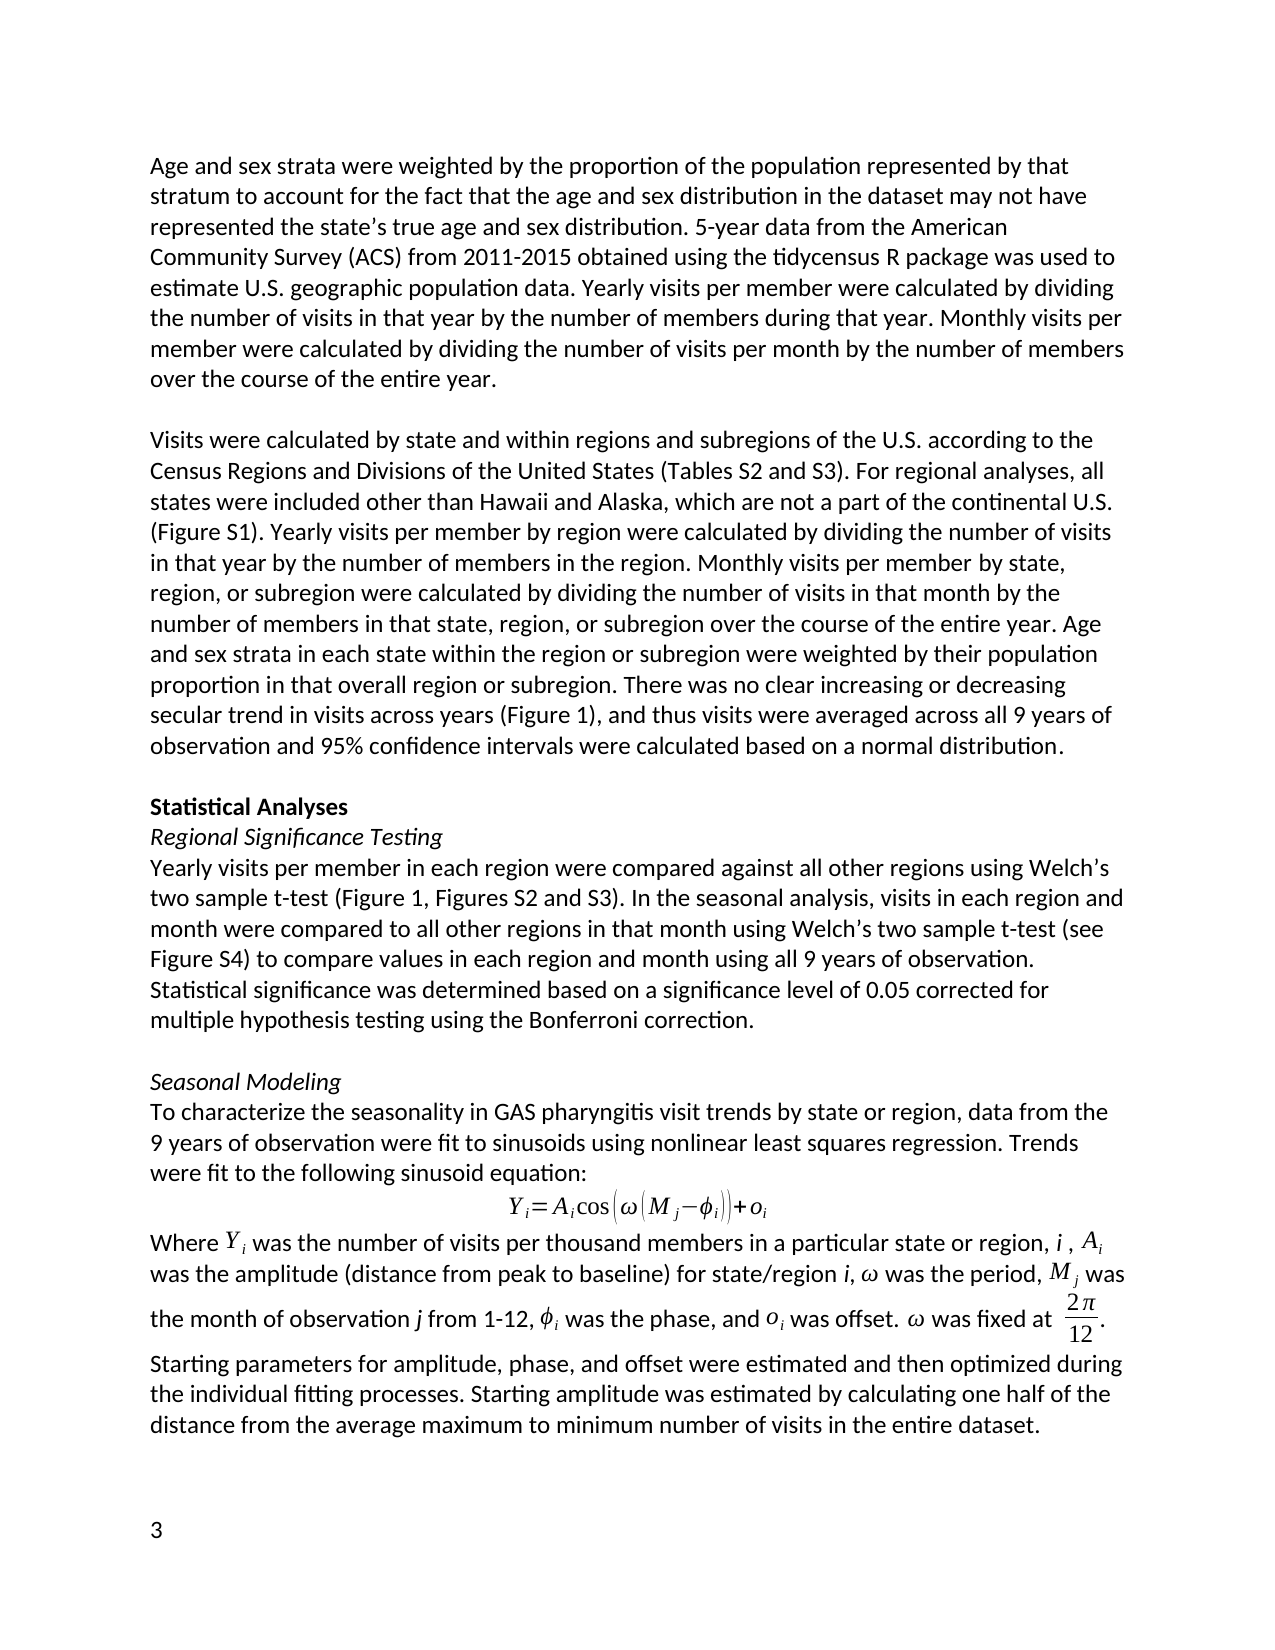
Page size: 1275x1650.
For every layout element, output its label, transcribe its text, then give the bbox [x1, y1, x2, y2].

text Seasonal Modeling [150, 1066, 1125, 1096]
text To characterize the seasonality in GAS pharyngitis visit trends by state or region, data from the 9 years of observation were fit to sinusoids using nonlinear least squares regression. Trends were fit to the following sinusoid equation: [150, 1096, 1125, 1188]
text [150, 1226, 1125, 1439]
text Statistical Analyses [150, 791, 1125, 821]
text Visits were calculated by state and within regions and subregions of the U.S. according to the Census Regions and Divisions of the United States (Tables S2 and S3). For regional analyses, all states were included other than Hawaii and Alaska, which are not a part of the continental U.S. (Figure S1). Yearly visits per member by region were calculated by dividing the number of visits in that year by the number of members in the region. Monthly visits per member by state, region, or subregion were calculated by dividing the number of visits in that month by the number of members in that state, region, or subregion over the course of the entire year. Age and sex strata in each state within the region or subregion were weighted by their population proportion in that overall region or subregion. There was no clear increasing or decreasing secular trend in visits across years (Figure 1), and thus visits were averaged across all 9 years of observation and 95% confidence intervals were calculated based on a normal distribution. [150, 425, 1125, 760]
text Regional Significance Testing [150, 821, 1125, 852]
text Yearly visits per member in each region were compared against all other regions using Welch’s two sample t-test (Figure 1, Figures S2 and S3). In the seasonal analysis, visits in each region and month were compared to all other regions in that month using Welch’s two sample t-test (see Figure S4) to compare values in each region and month using all 9 years of observation. Statistical significance was determined based on a significance level of 0.05 corrected for multiple hypothesis testing using the Bonferroni correction. [150, 852, 1125, 1035]
text Age and sex strata were weighted by the proportion of the population represented by that stratum to account for the fact that the age and sex distribution in the dataset may not have represented the state’s true age and sex distribution. 5-year data from the American Community Survey (ACS) from 2011-2015 obtained using the tidycensus R package was used to estimate U.S. geographic population data. Yearly visits per member were calculated by dividing the number of visits in that year by the number of members during that year. Monthly visits per member were calculated by dividing the number of visits per month by the number of members over the course of the entire year. [150, 150, 1125, 394]
